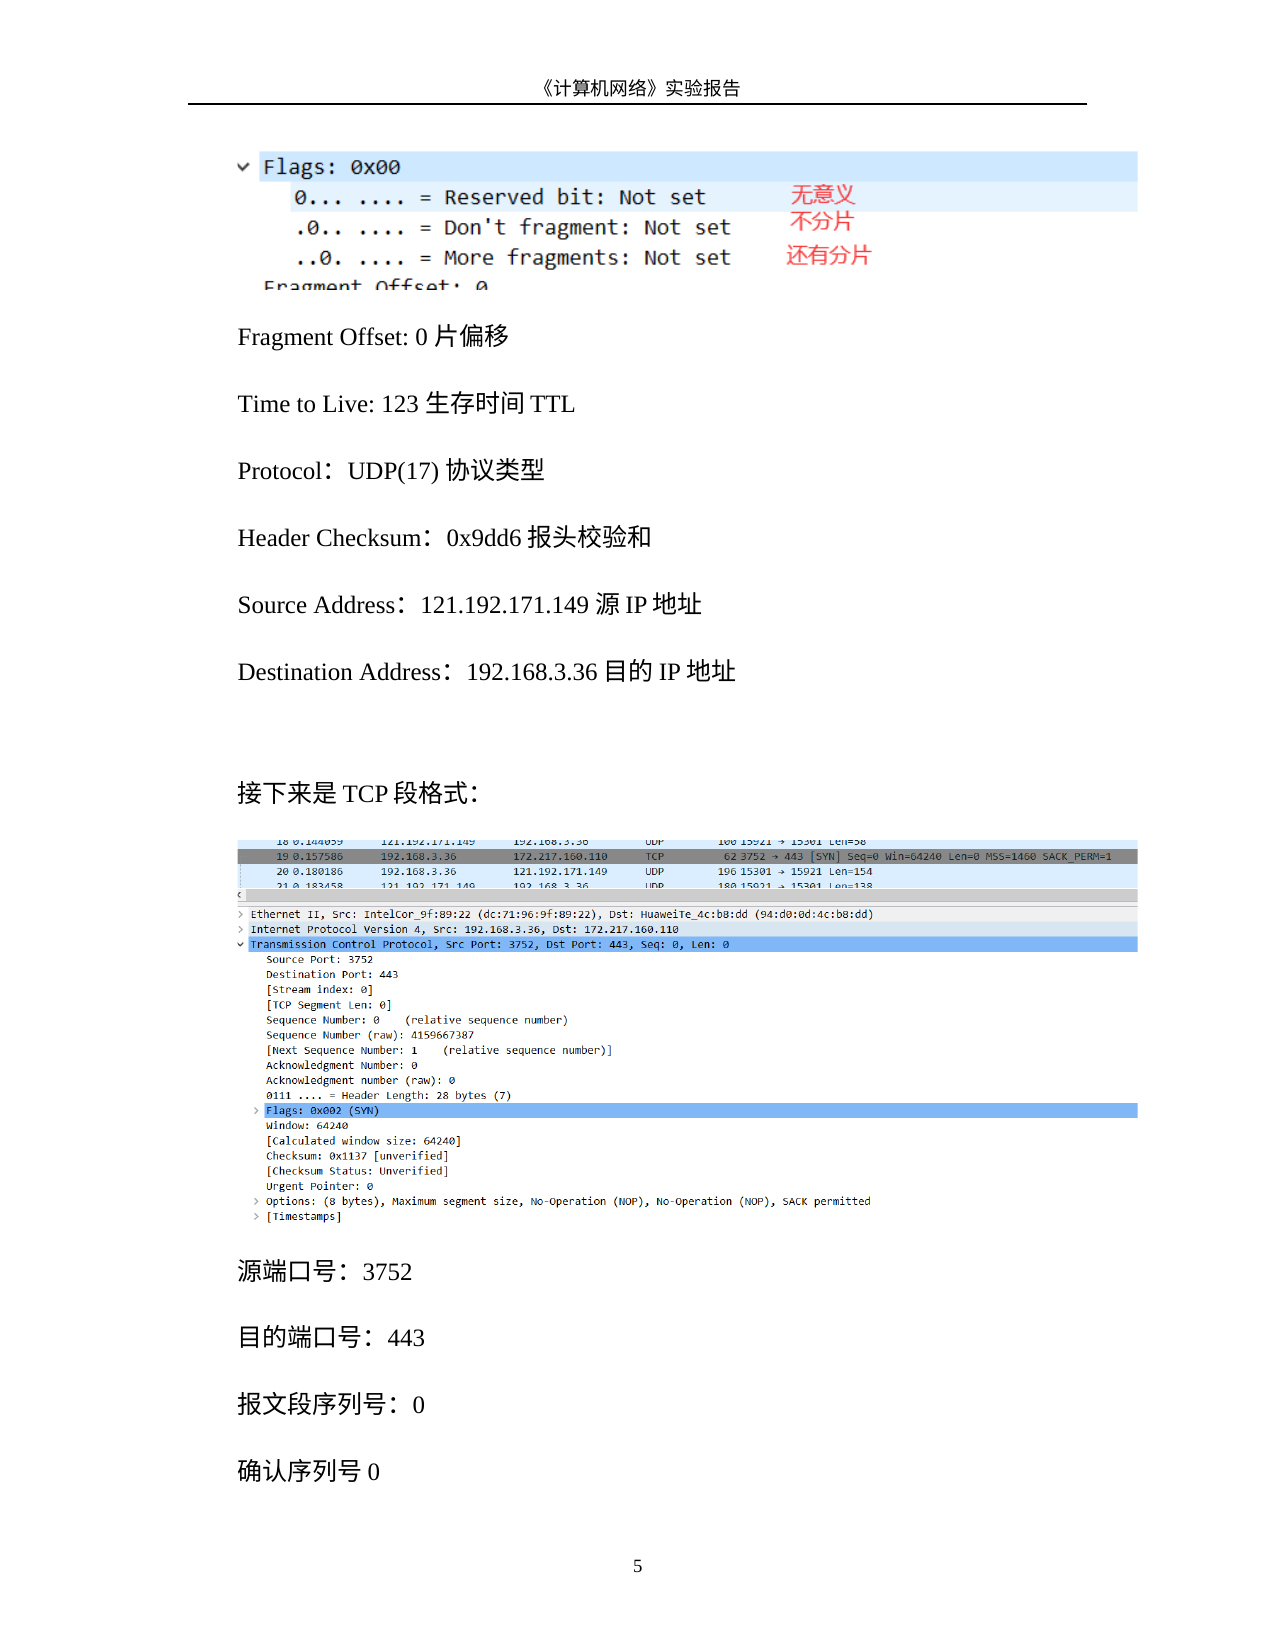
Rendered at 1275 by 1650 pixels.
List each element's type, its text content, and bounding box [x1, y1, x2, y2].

list 目的端口号：443 [187, 1318, 1087, 1354]
picture [237, 840, 1138, 1224]
list Time to Live: 123 生存时间TTL [187, 383, 1087, 420]
list 确认序列号0 [187, 1452, 1087, 1488]
list Fragment Offset: 0 片偏移 [187, 317, 1087, 353]
picture [237, 150, 1138, 290]
list Source Address：121.192.171.149 源IP地址 [187, 584, 1087, 620]
list Header Checksum：0x9dd6 报头校验和 [187, 517, 1087, 553]
list 报文段序列号：0 [187, 1385, 1087, 1421]
list 源端口号：3752 [187, 1251, 1087, 1287]
list 接下来是TCP段格式： [187, 773, 1087, 810]
list Protocol：UDP(17) 协议类型 [187, 450, 1087, 487]
list Destination Address：192.168.3.36 目的IP地址 [187, 651, 1087, 687]
